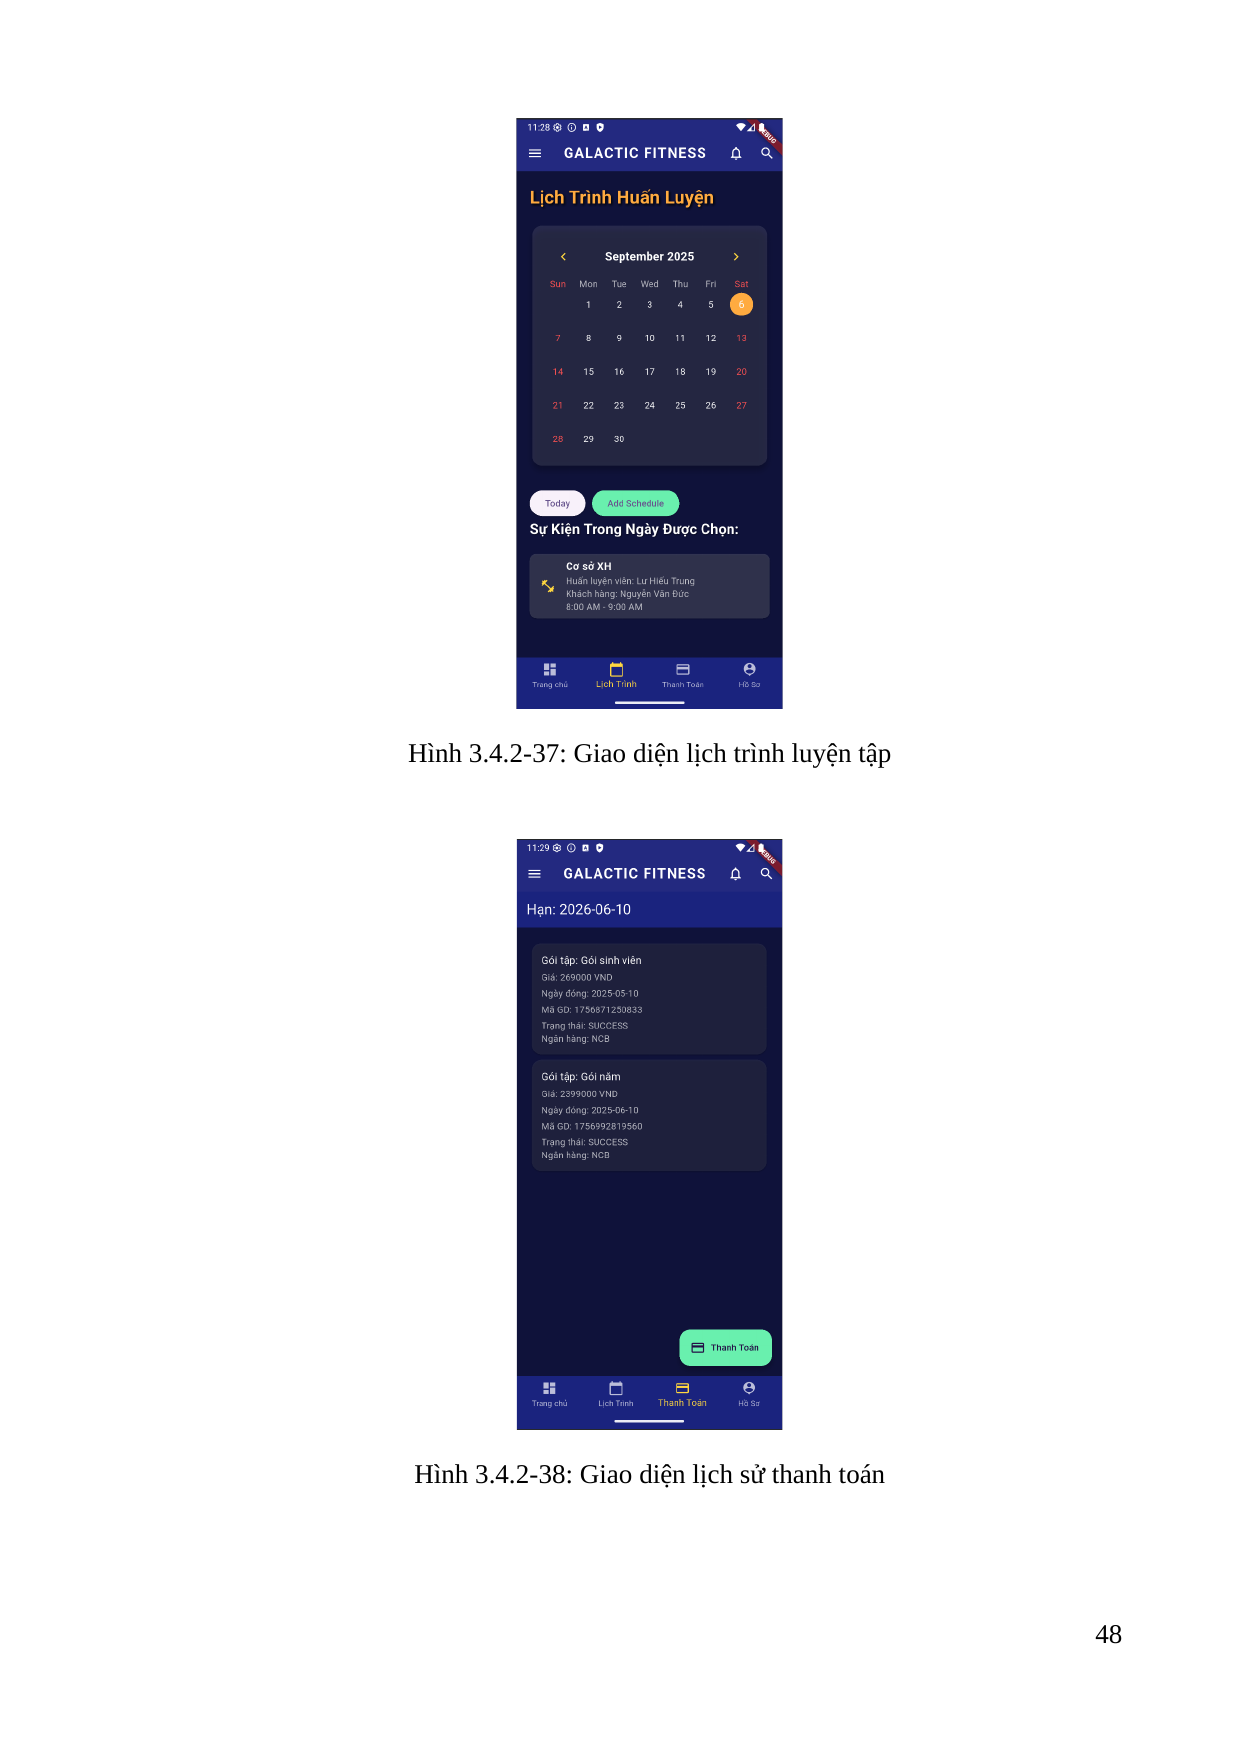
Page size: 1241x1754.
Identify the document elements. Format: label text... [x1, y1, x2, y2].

picture [516, 118, 783, 709]
picture [516, 839, 783, 1430]
